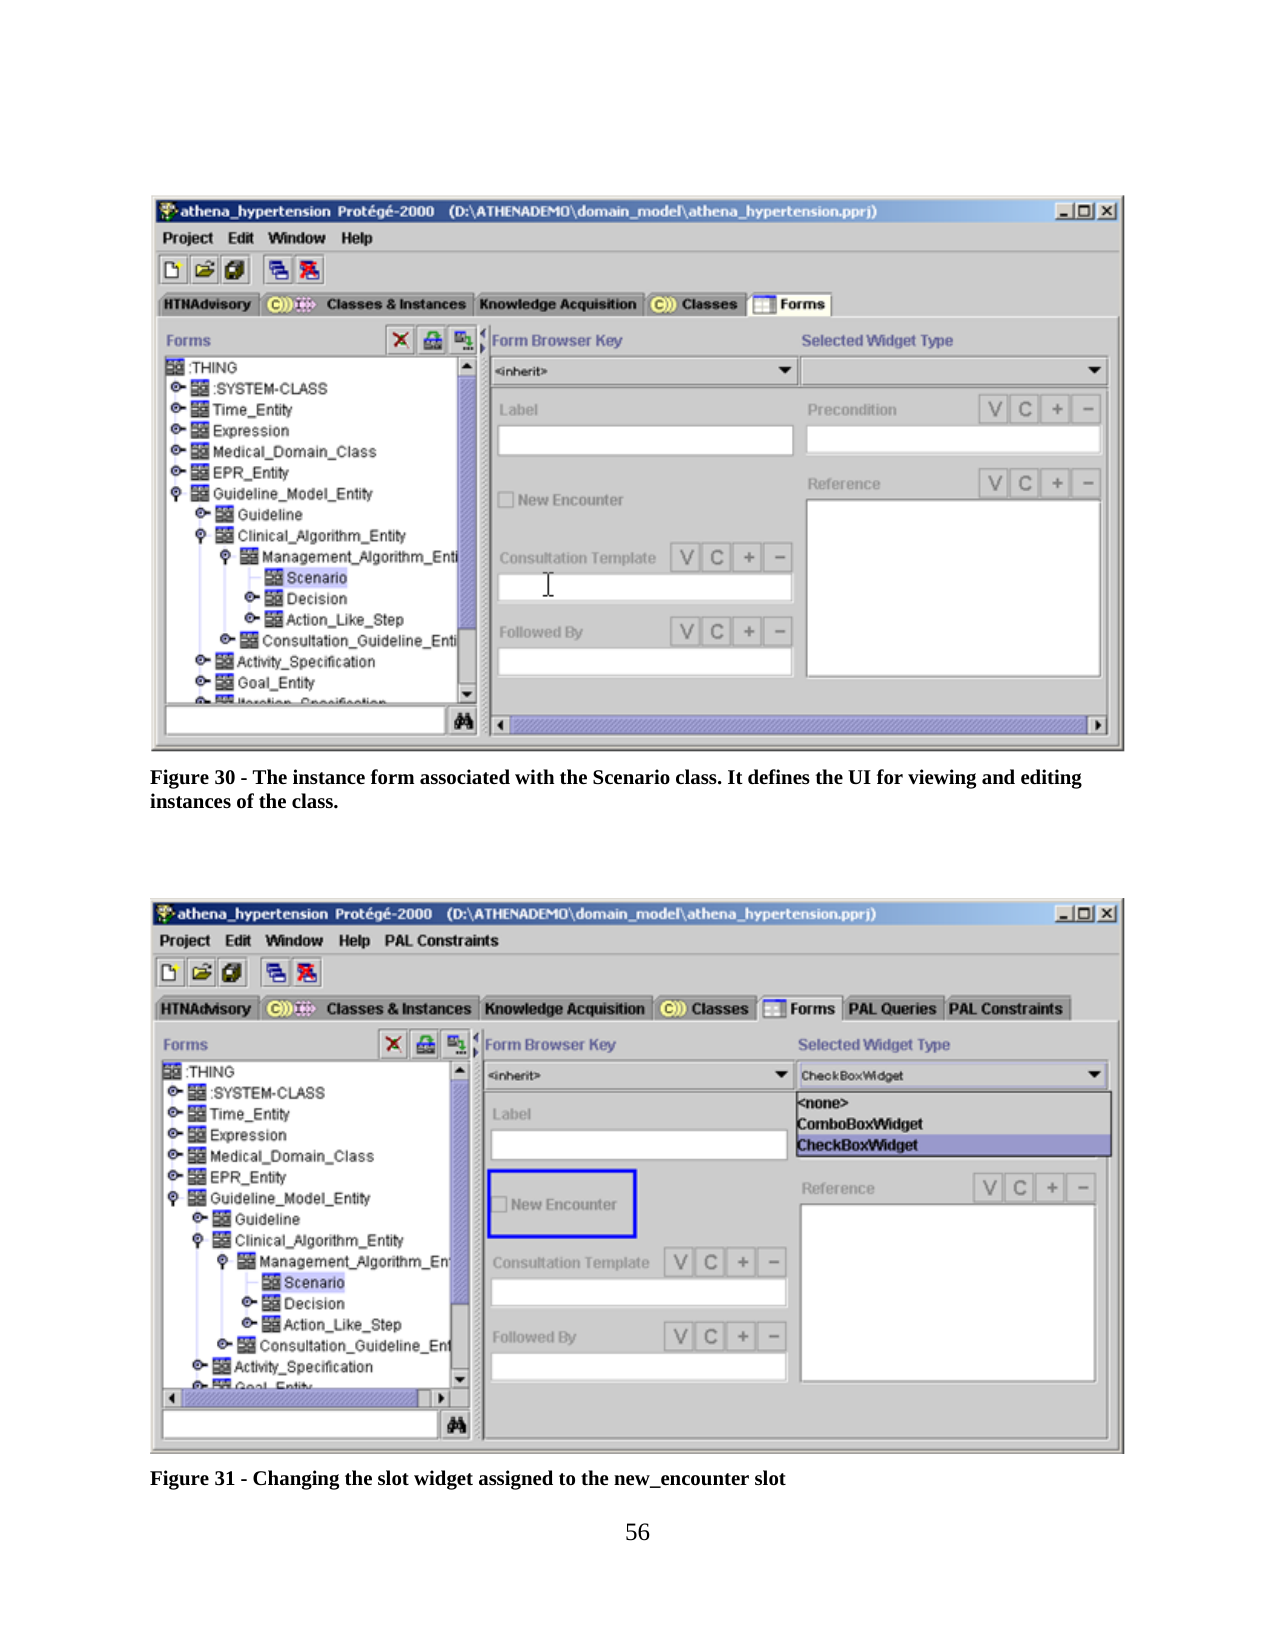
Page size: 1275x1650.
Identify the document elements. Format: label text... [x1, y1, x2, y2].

picture [150, 195, 1125, 753]
picture [150, 898, 1125, 1454]
